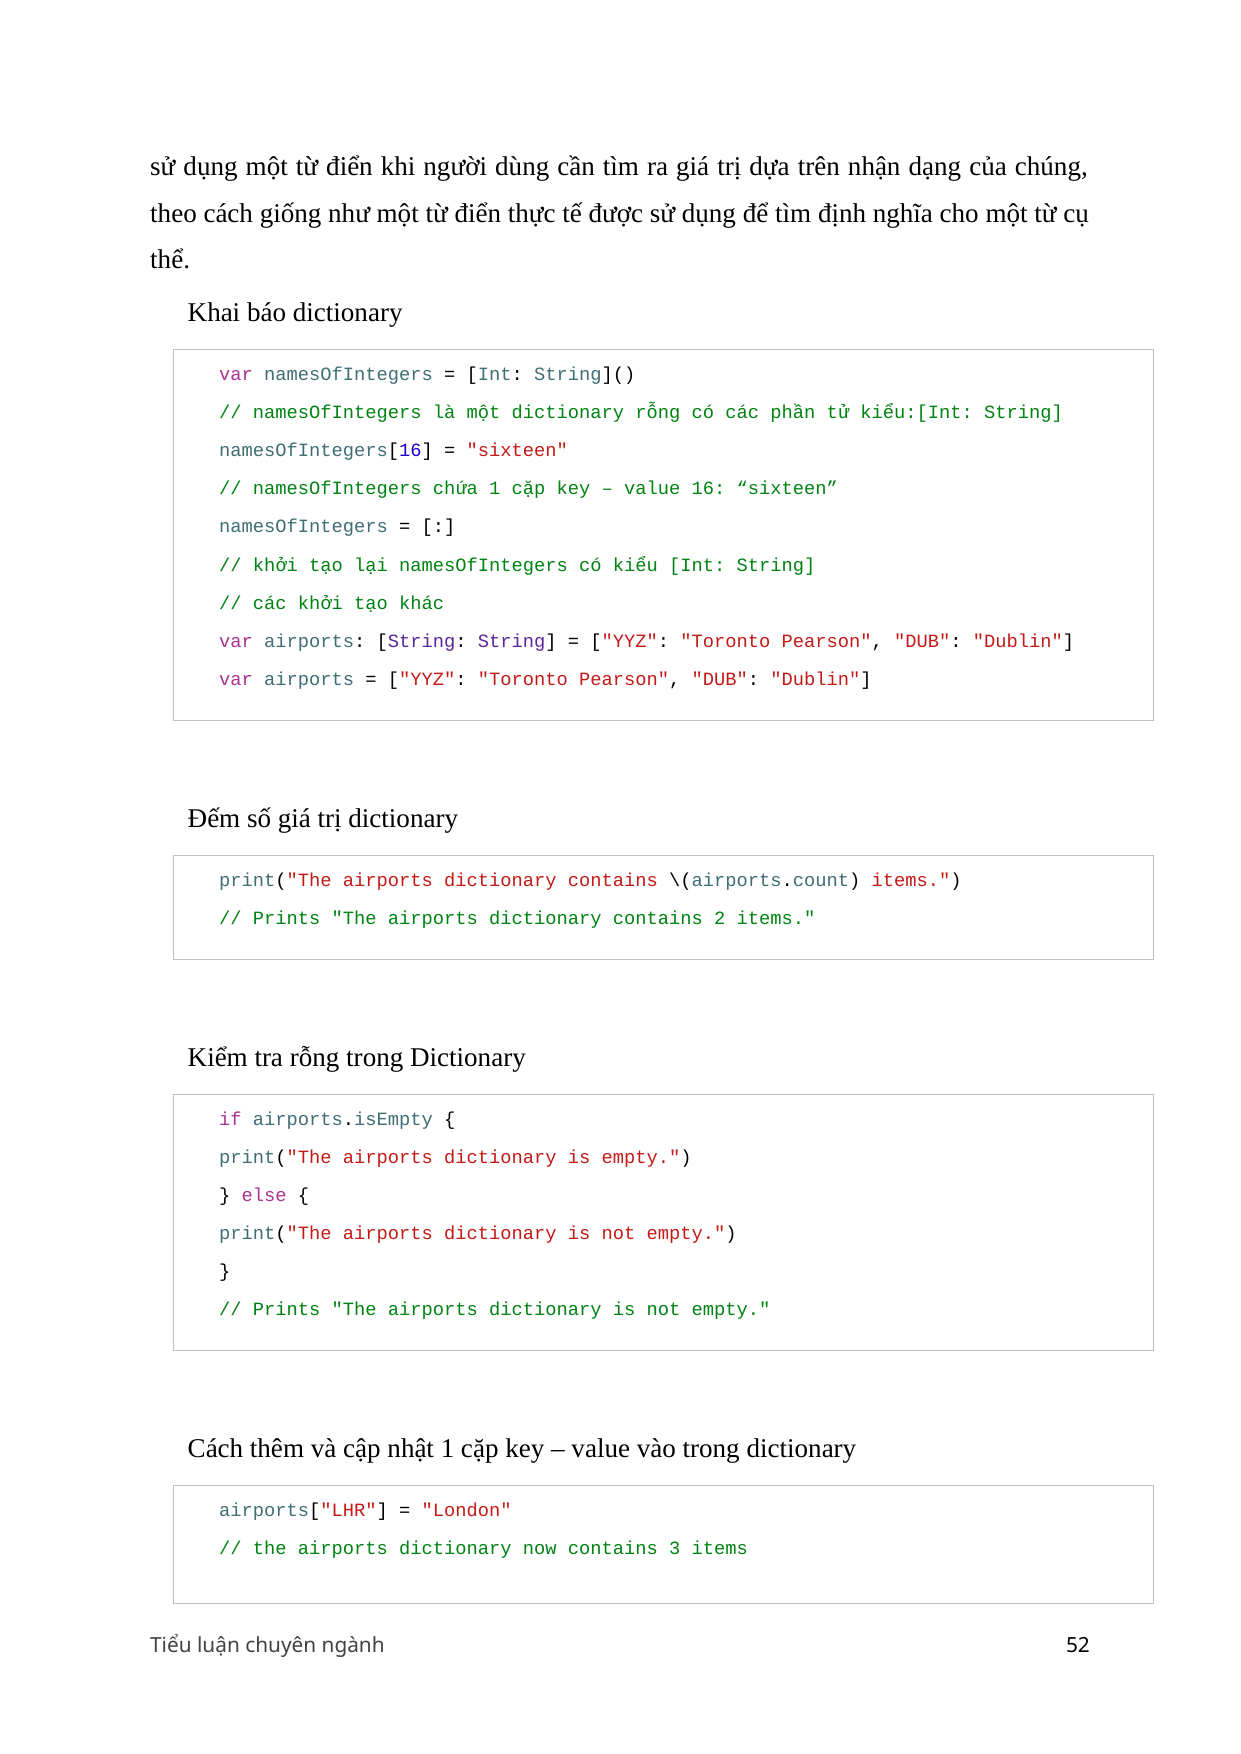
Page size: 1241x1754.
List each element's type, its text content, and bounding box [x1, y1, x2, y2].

text Cách thêm và cập nhật 1 cặp key – value vào trong dictionary [150, 1526, 1090, 1557]
text Lưu trữ nhiều giá trị cùng kiểu, giá trị của các kiểu giống như Array nhưng không có thứ tự nhất định. Mỗi giá trị được liên kết thông qua một key duy nhất. Người dùng sử dụng một từ điển khi người dùng cần tìm ra giá trị dựa trên nhận dạng của chúng, theo cách giống như một từ điển thực tế được sử dụng để tìm định nghĩa cho một từ cụ thể. [150, 150, 1090, 368]
text Khai báo dictionary [150, 389, 1090, 421]
table_header print("The airports dictionary contains \(airports.count) items.") // Prints "The airports dictionary contains 2 items." [174, 949, 1153, 1052]
text Kiểm tra rỗng trong Dictionary [150, 1134, 1090, 1165]
table_header var namesOfIntegers = [Int: String]() // namesOfIntegers là một dictionary rỗng có các phần tử kiểu:[Int: String] namesOfIntegers[16] = "sixteen" // namesOfIntegers chứa 1 cặp key – value 16: “sixteen” namesOfIntegers = [:] // khởi tạo lại namesOfIntegers có kiểu [Int: String] // các khởi tạo khác var airports: [String: String] = ["YYZ": "Toronto Pearson", "DUB": "Dublin"] var airports = ["YYZ": "Toronto Pearson", "DUB": "Dublin"] [174, 444, 1153, 813]
text Đếm số giá trị dictionary [150, 895, 1090, 926]
table_header if airports.isEmpty { print("The airports dictionary is empty.") } else { print("The airports dictionary is not empty.") } // Prints "The airports dictionary is not empty." [174, 1188, 1153, 1443]
